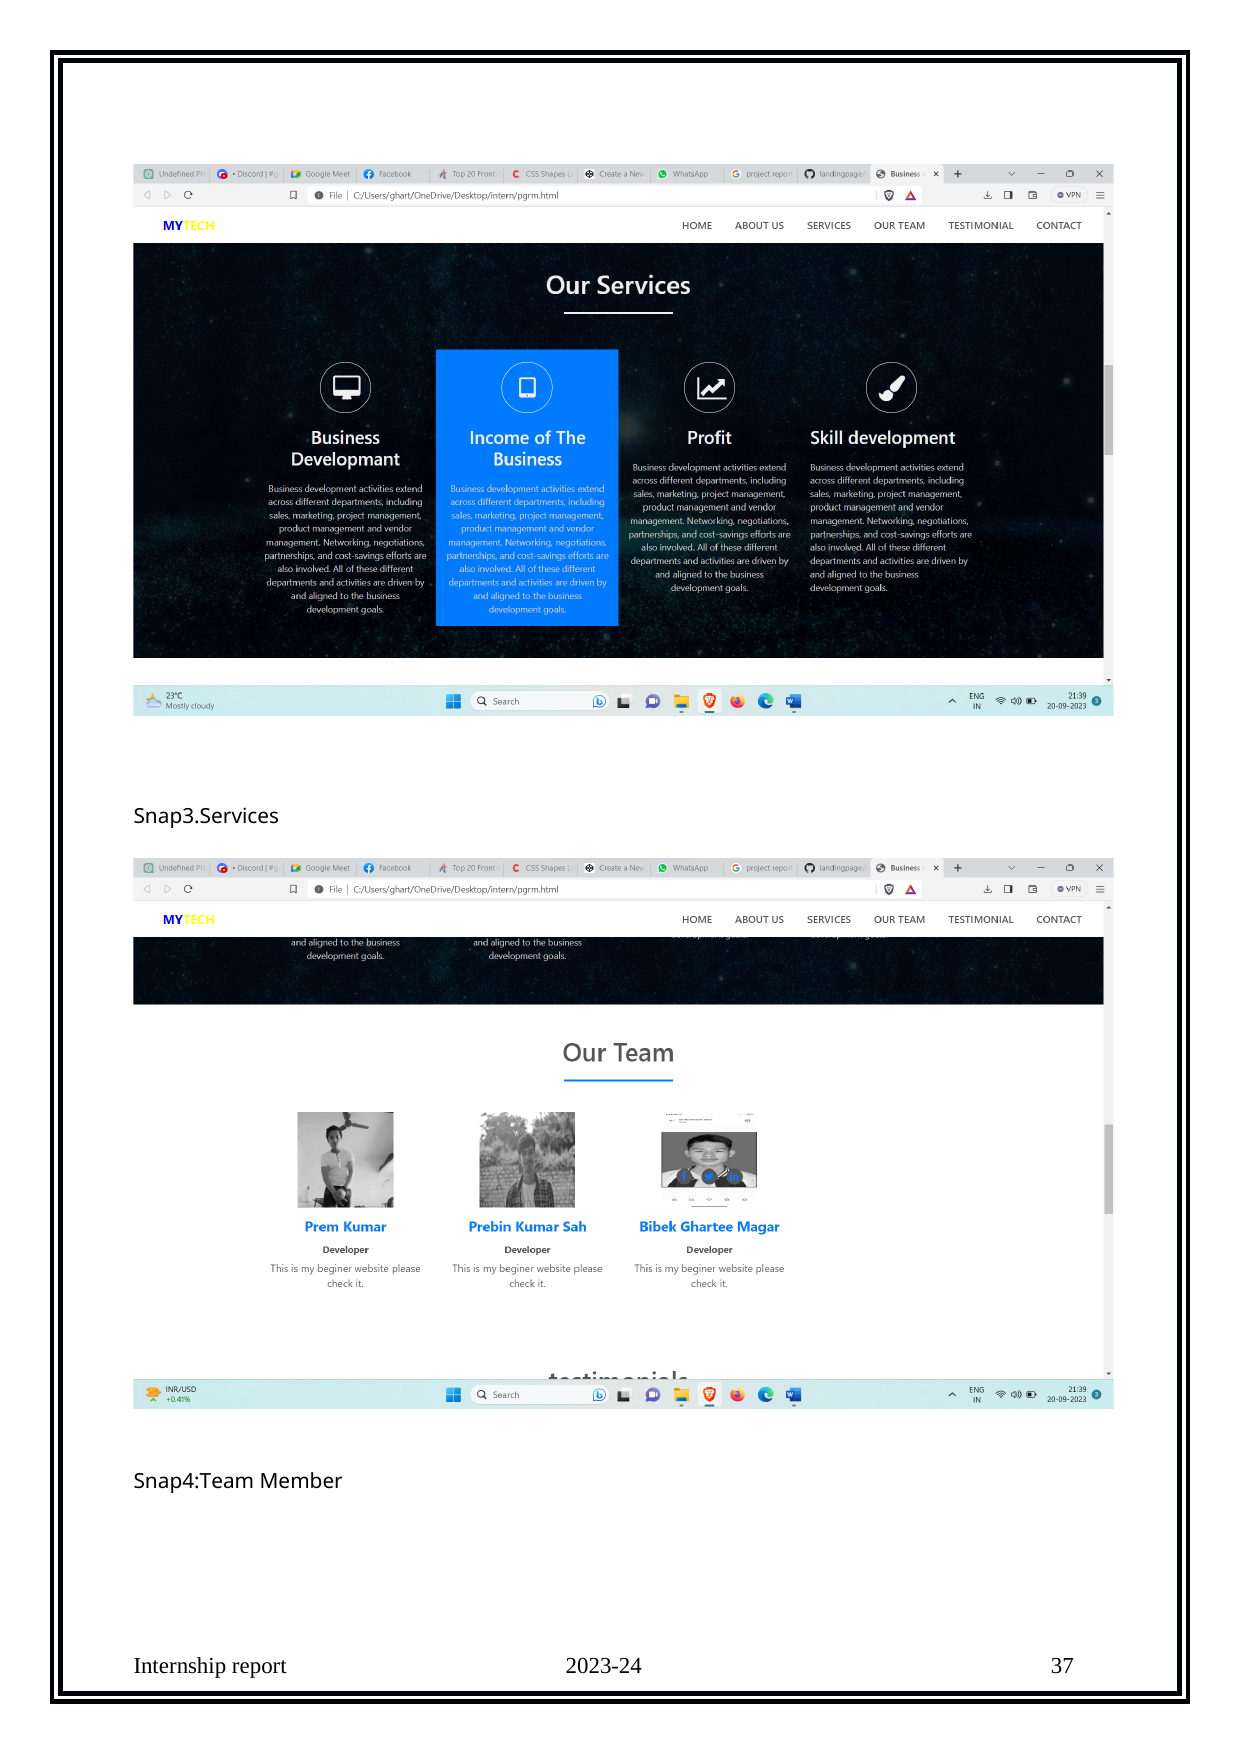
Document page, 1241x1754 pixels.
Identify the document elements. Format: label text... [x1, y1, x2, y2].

text Snap4:Team Member [133, 1466, 1113, 1494]
picture [133, 858, 1114, 1409]
text Snap3.Services [133, 801, 1113, 830]
picture [133, 164, 1114, 716]
